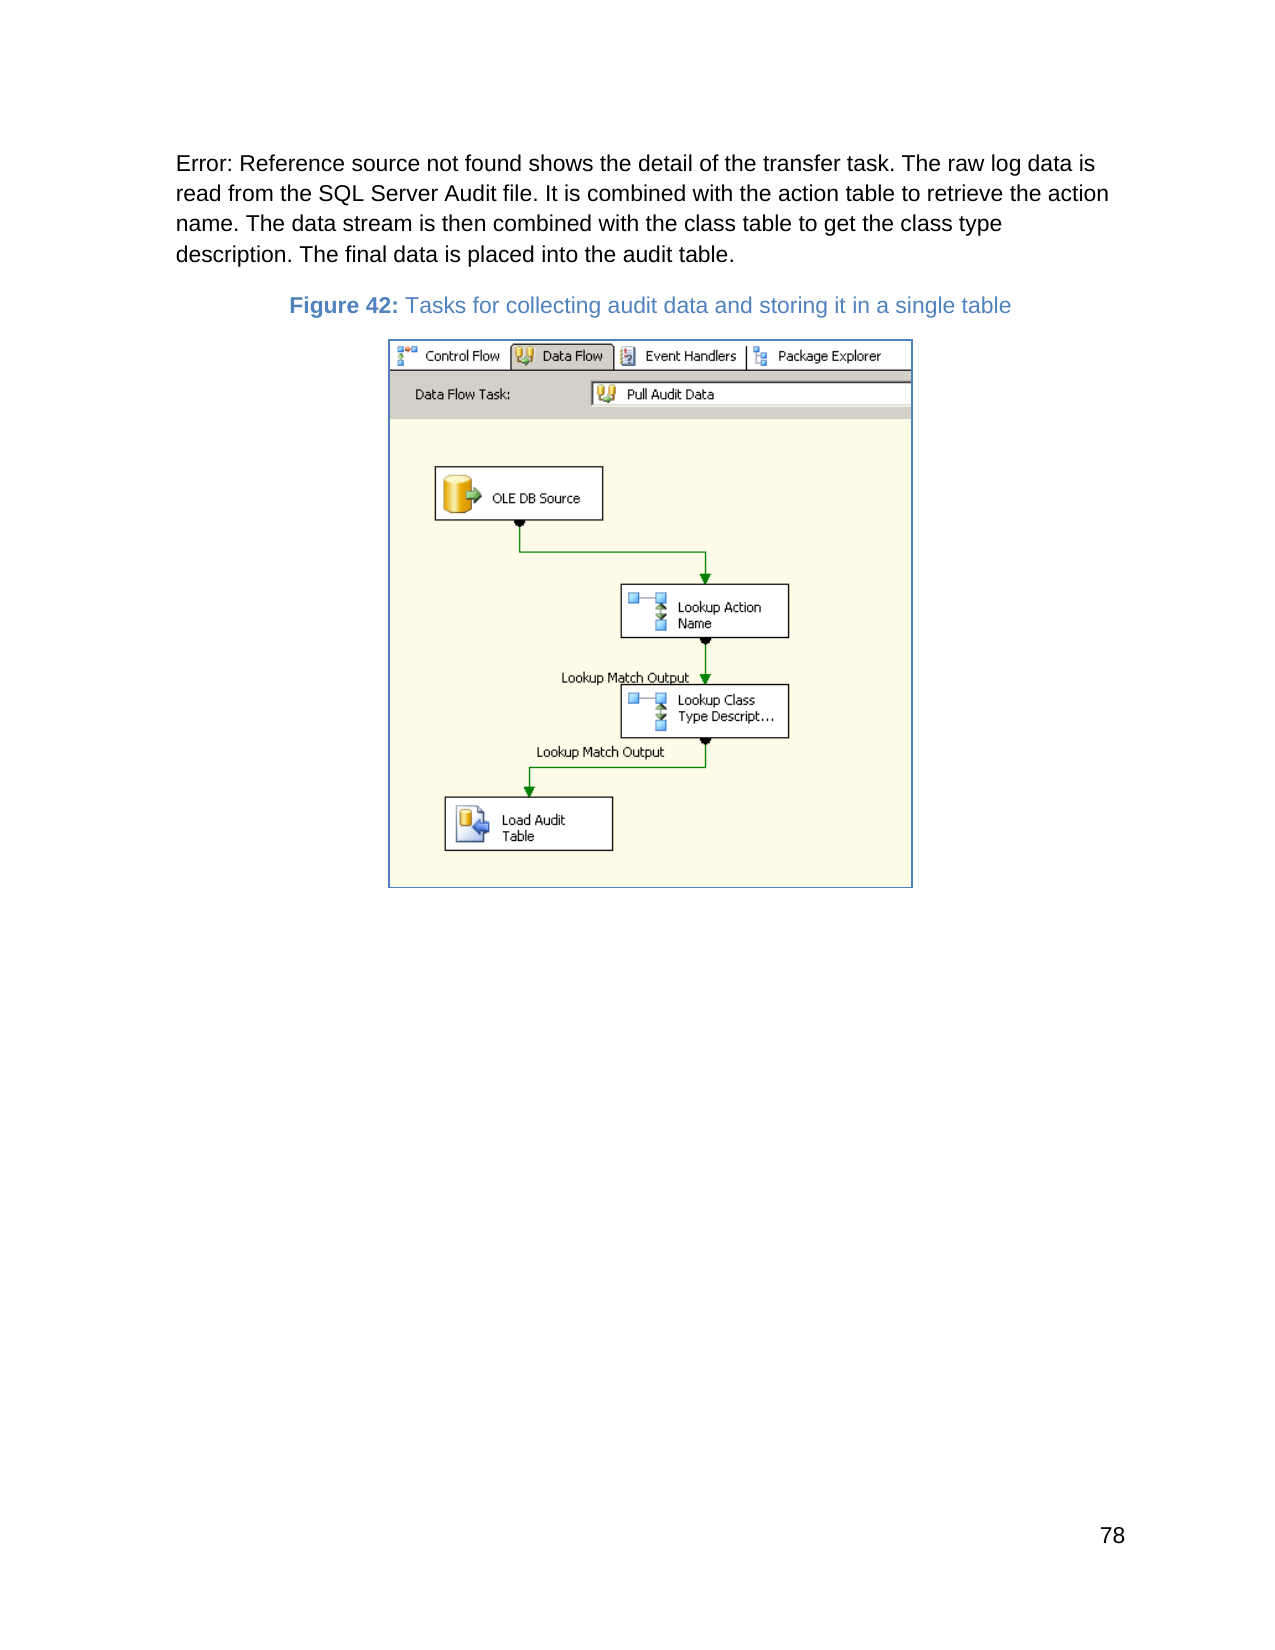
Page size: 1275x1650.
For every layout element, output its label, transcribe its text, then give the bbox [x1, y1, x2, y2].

picture [390, 341, 911, 887]
text Figure 42: Tasks for collecting audit data and storing it in a single table [176, 292, 1125, 318]
